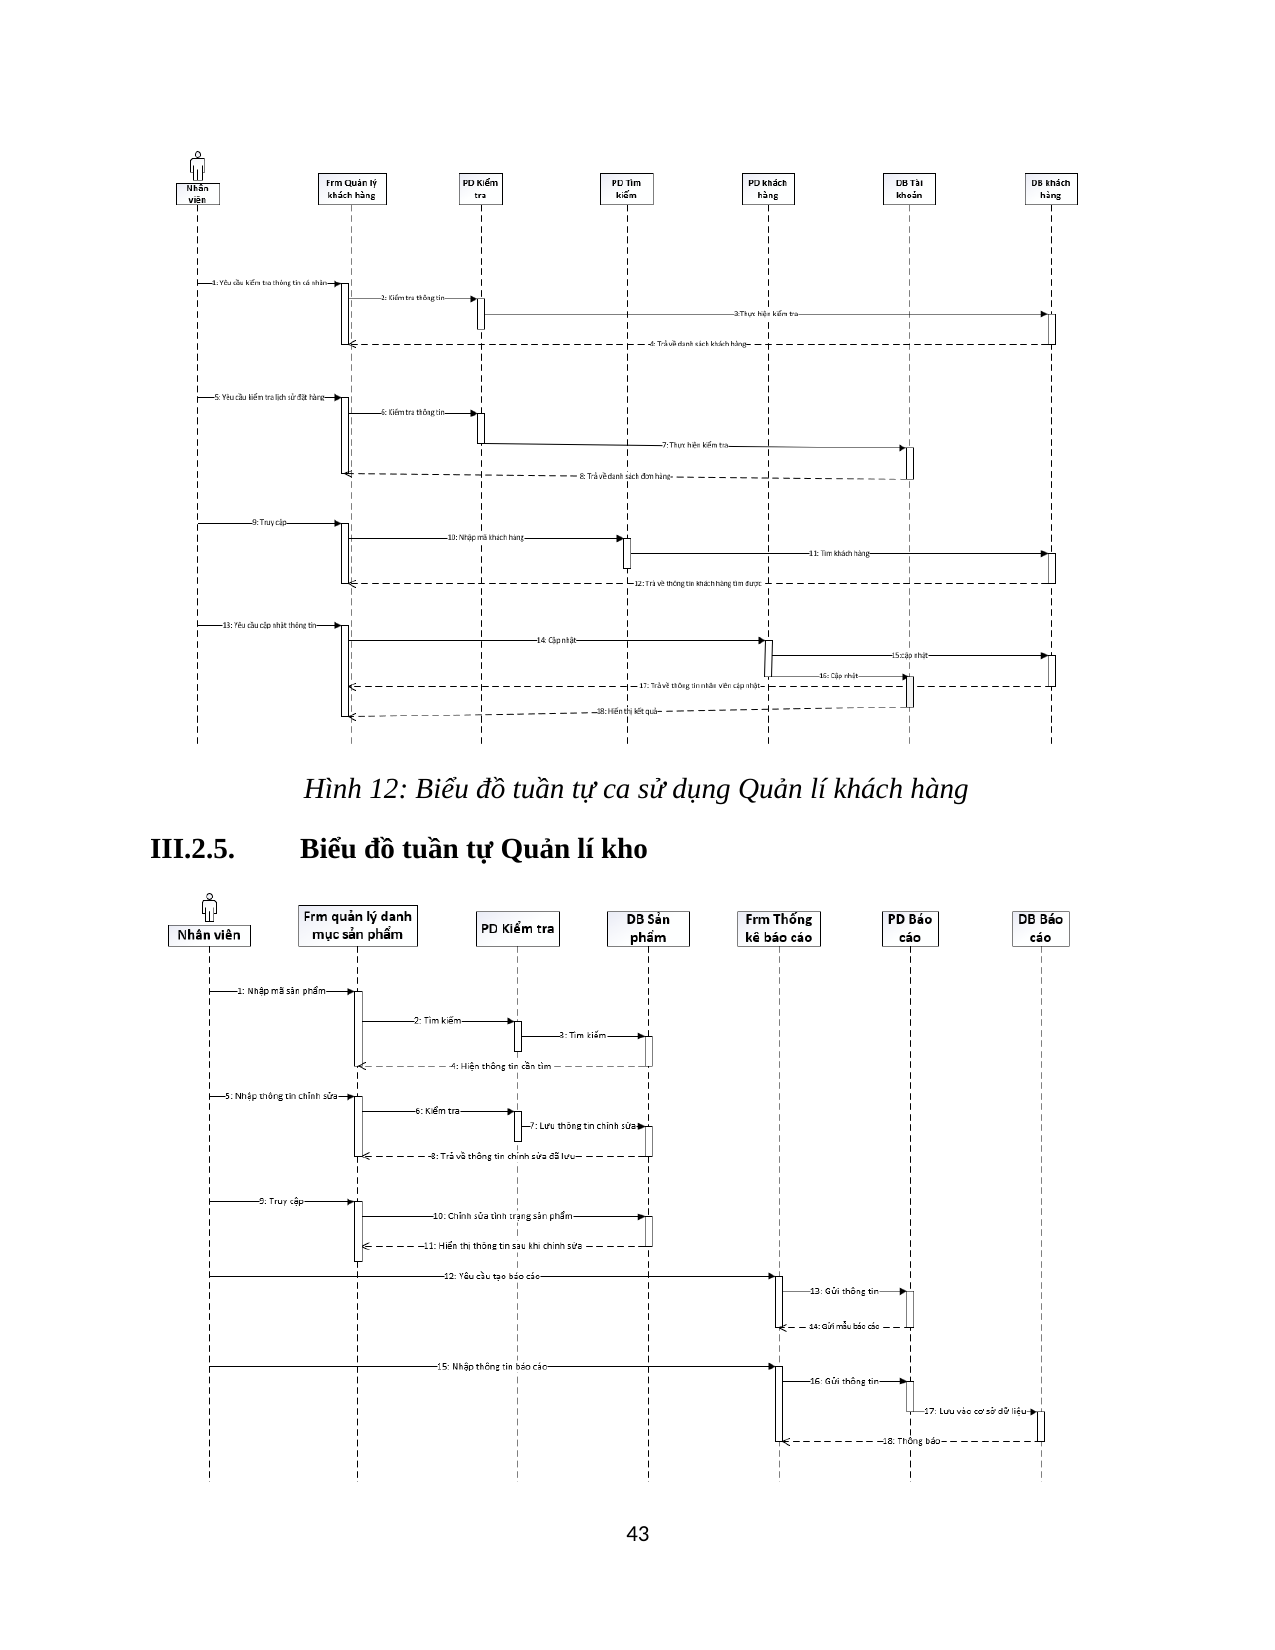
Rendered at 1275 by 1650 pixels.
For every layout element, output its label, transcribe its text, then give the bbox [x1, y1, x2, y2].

picture [150, 890, 1125, 1482]
list Biểu đồ tuần tự Quản lí kho [150, 831, 1125, 864]
picture [150, 150, 1125, 747]
text Hình 12: Biểu đồ tuần tự ca sử dụng Quản lí khách hàng [150, 771, 1125, 805]
